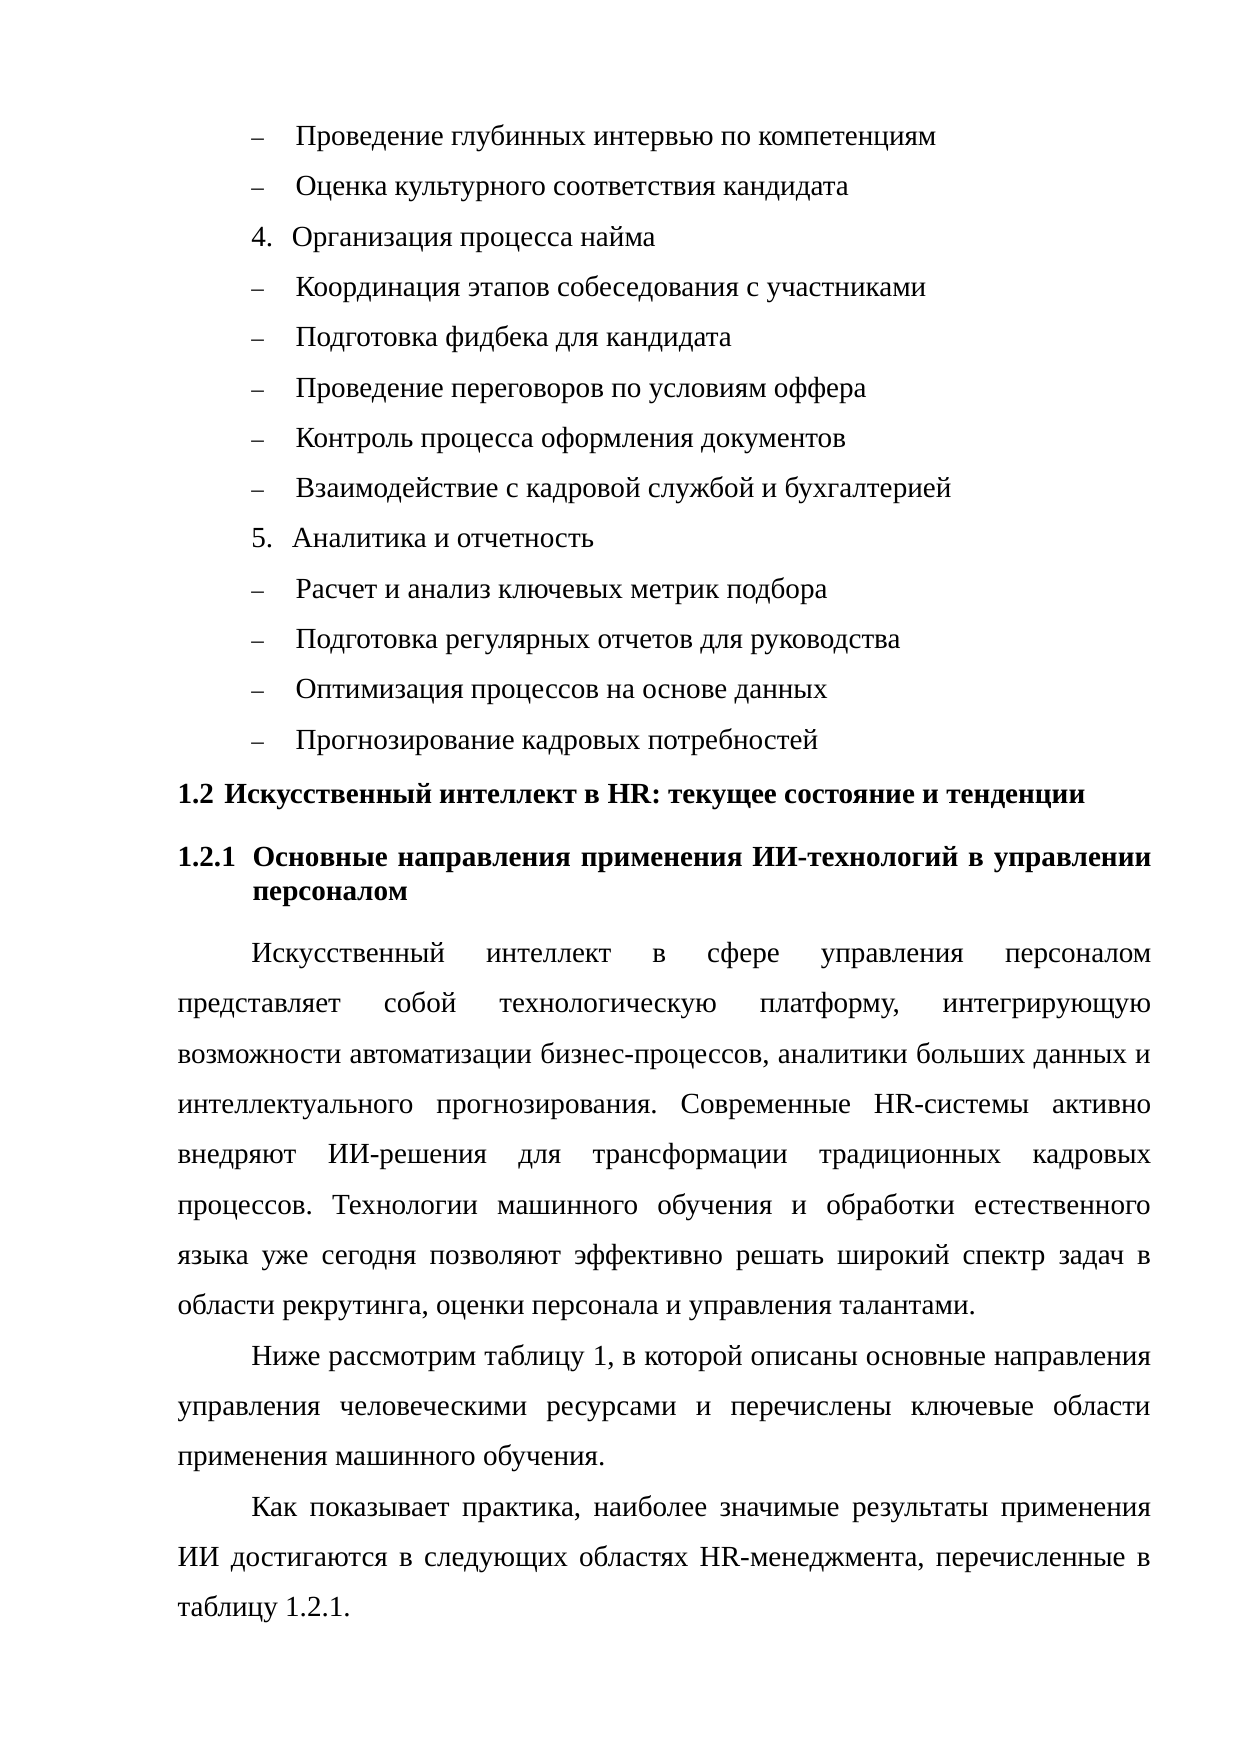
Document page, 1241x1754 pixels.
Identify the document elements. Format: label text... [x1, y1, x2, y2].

list Координация этапов собеседования с участниками [177, 269, 1152, 303]
list Оценка культурного соответствия кандидата [177, 168, 1152, 202]
list Взаимодействие с кадровой службой и бухгалтерией [177, 470, 1152, 504]
subtitle Искусственный интеллект в HR: текущее состояние и тенденции [177, 776, 1152, 810]
list Проведение переговоров по условиям оффера [177, 370, 1152, 403]
subtitle Основные направления применения ИИ-технологий в управлении персоналом [177, 839, 1152, 906]
list Подготовка фидбека для кандидата [177, 319, 1152, 353]
list Организация процесса найма [177, 219, 1152, 252]
list Контроль процесса оформления документов [177, 420, 1152, 453]
list Подготовка регулярных отчетов для руководства [177, 621, 1152, 655]
list Расчет и анализ ключевых метрик подбора [177, 571, 1152, 604]
list Прогнозирование кадровых потребностей [177, 722, 1152, 755]
list Оптимизация процессов на основе данных [177, 672, 1152, 705]
text Ниже рассмотрим таблицу 1, в которой описаны основные направления управления человеческими ресурсами и перечислены ключевые области применения машинного обучения. [177, 1338, 1152, 1472]
text Как показывает практика, наиболее значимые результаты применения ИИ достигаются в следующих областях HR-менеджмента, перечисленные в таблицу 1.2.1. [177, 1489, 1152, 1623]
list Аналитика и отчетность [177, 521, 1152, 554]
text Искусственный интеллект в сфере управления персоналом представляет собой технологическую платформу, интегрирующую возможности автоматизации бизнес-процессов, аналитики больших данных и интеллектуального прогнозирования. Современные HR-системы активно внедряют ИИ-решения для трансформации традиционных кадровых процессов. Технологии машинного обучения и обработки естественного языка уже сегодня позволяют эффективно решать широкий спектр задач в области рекрутинга, оценки персонала и управления талантами. [177, 935, 1152, 1321]
list Проведение глубинных интервью по компетенциям [177, 118, 1152, 152]
